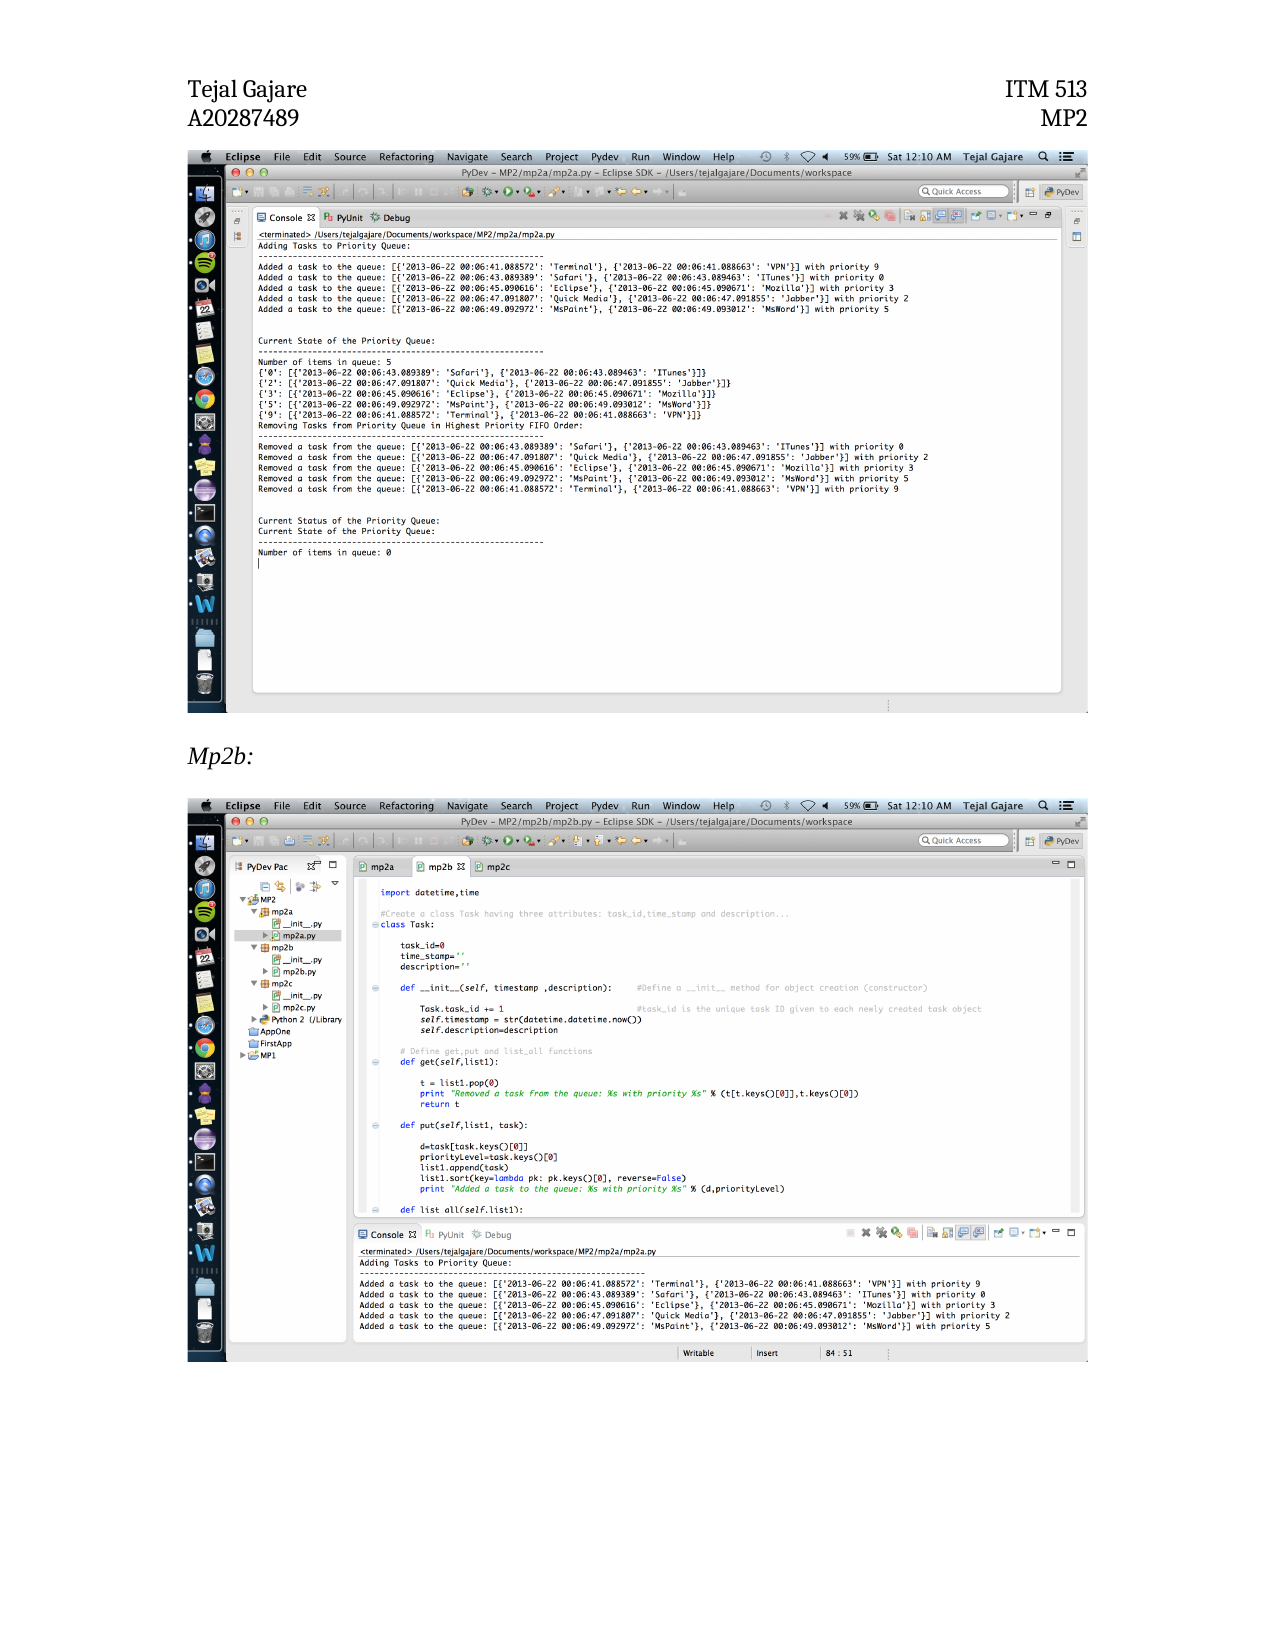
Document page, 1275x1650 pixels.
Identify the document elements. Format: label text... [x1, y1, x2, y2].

picture [187, 798, 1088, 1362]
text Mp2b: [187, 741, 1087, 770]
picture [187, 150, 1088, 713]
